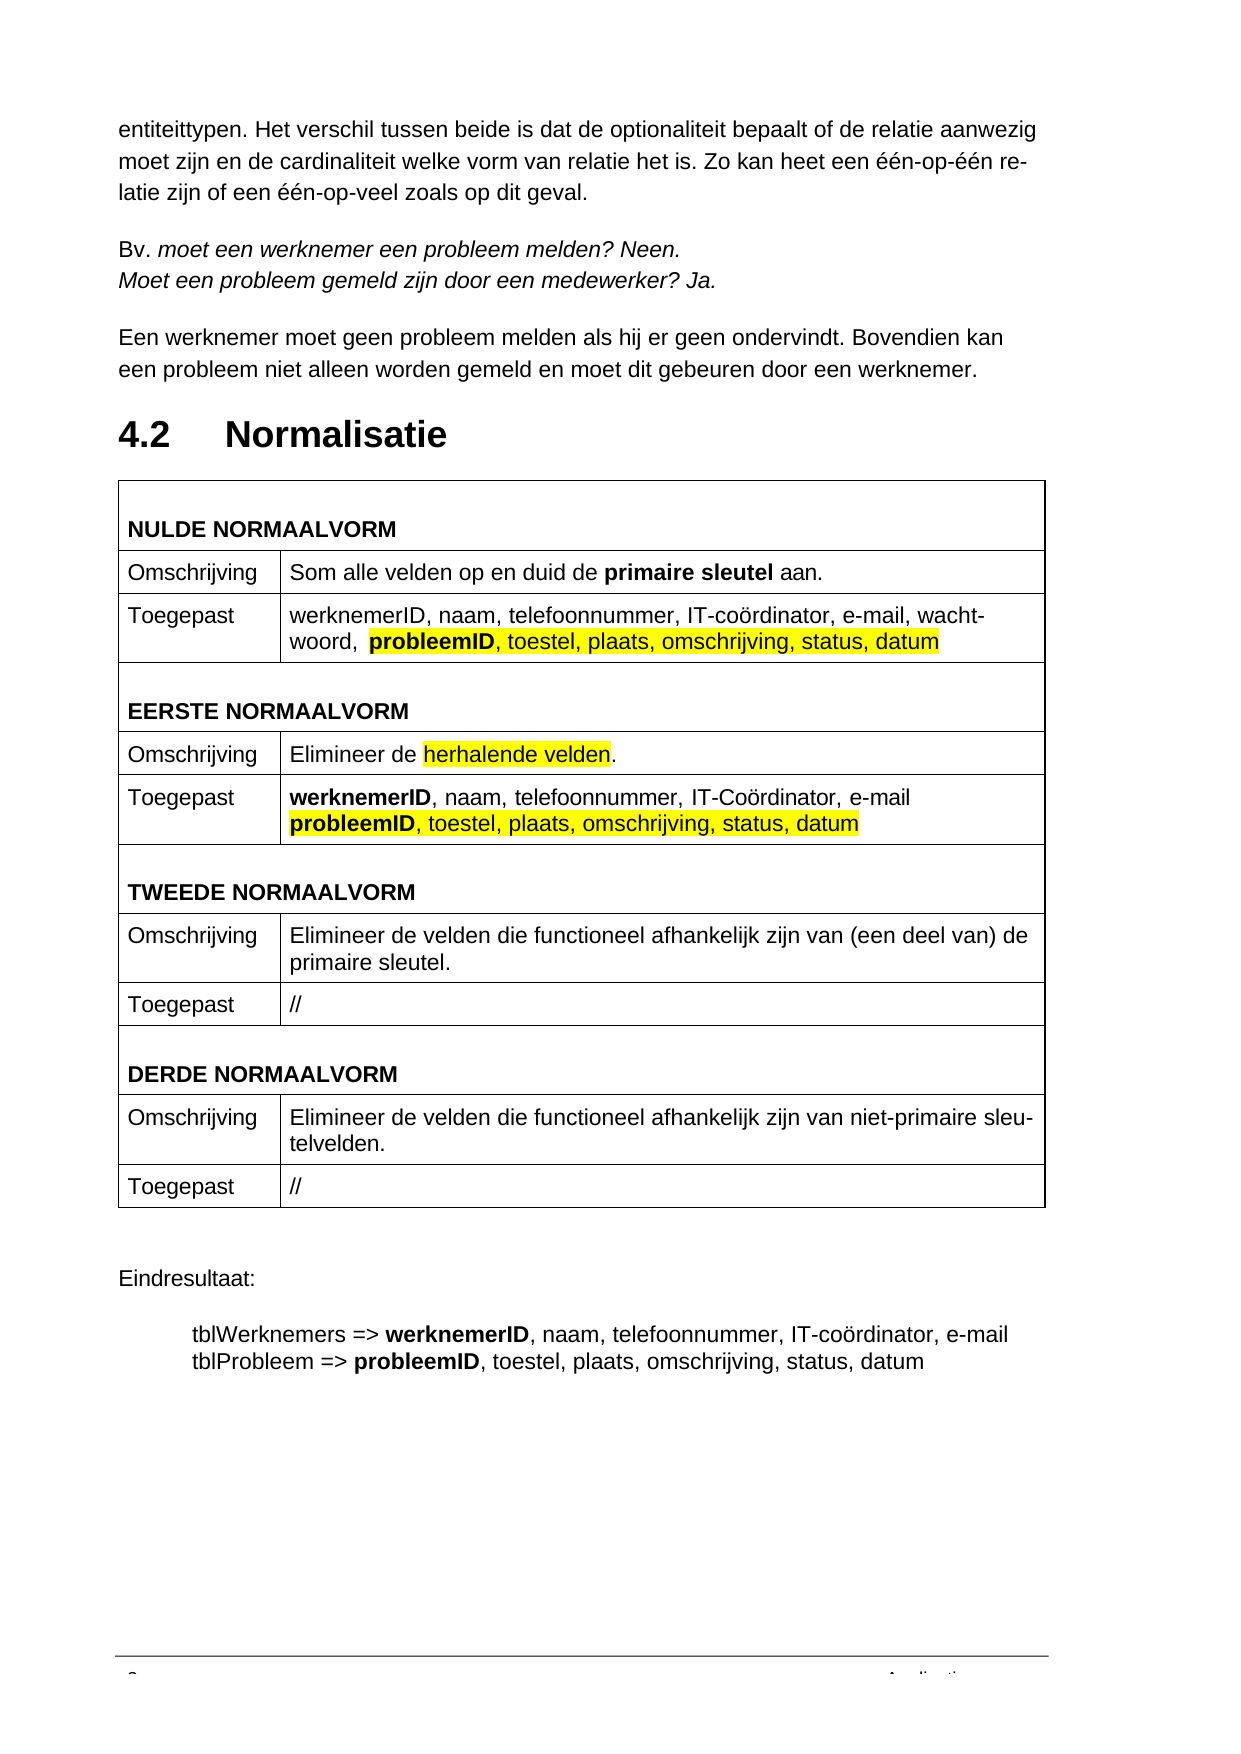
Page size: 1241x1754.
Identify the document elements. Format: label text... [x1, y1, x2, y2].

text tblWerknemers => werknemerID, naam, telefoonnummer, IT-coördinator, e-mail tblProbleem => probleemID, toestel, plaats, omschrijving, status, datum [192, 1321, 1029, 1374]
table_cell Omschrijving [119, 732, 280, 774]
text entiteittypen. Het verschil tussen beide is dat de optionaliteit bepaalt of de relatie aanwezig moet zijn en de cardinaliteit welke vorm van relatie het is. Zo kan heet een één-op-één re- latie zijn of een één-op-veel zoals op dit geval. [118, 116, 1041, 206]
table_cell Toegepast [119, 983, 280, 1025]
table_header NULDE NORMAALVORM [119, 481, 1044, 549]
table_cell werknemerID, naam, telefoonnummer, IT-coördinator, e-mail, wacht- woord, probleemID, toestel, plaats, omschrijving, status, datum [281, 594, 1044, 662]
text Een werknemer moet geen probleem melden als hij er geen ondervindt. Bovendien kan een probleem niet alleen worden gemeld en moet dit gebeuren door een werknemer. [118, 324, 1029, 382]
table_cell EERSTE NORMAALVORM [119, 663, 1044, 731]
table_cell werknemerID, naam, telefoonnummer, IT-Coördinator, e-mail probleemID, toestel, plaats, omschrijving, status, datum [281, 775, 1044, 843]
table_cell // [281, 1165, 1044, 1207]
table_cell DERDE NORMAALVORM [119, 1026, 1044, 1094]
table_cell Omschrijving [119, 551, 280, 593]
table_cell Toegepast [119, 594, 280, 662]
table_cell Omschrijving [119, 914, 280, 982]
table_cell Toegepast [119, 775, 280, 843]
table_cell Elimineer de herhalende velden. [281, 732, 1044, 774]
table_cell Omschrijving [119, 1095, 280, 1164]
table_cell // [281, 983, 1044, 1025]
text Bv. moet een werknemer een probleem melden? Neen. Moet een probleem gemeld zijn door een medewerker? Ja. [118, 236, 729, 294]
text Eindresultaat: [118, 1265, 1136, 1291]
table_cell Som alle velden op en duid de primaire sleutel aan. [281, 551, 1044, 593]
table_cell Toegepast [119, 1165, 280, 1207]
subtitle Normalisatie [118, 412, 1136, 455]
table_cell Elimineer de velden die functioneel afhankelijk zijn van (een deel van) de primaire sleutel. [281, 914, 1044, 982]
table_cell TWEEDE NORMAALVORM [119, 845, 1044, 913]
table_cell Elimineer de velden die functioneel afhankelijk zijn van niet-primaire sleu- telvelden. [281, 1095, 1044, 1164]
